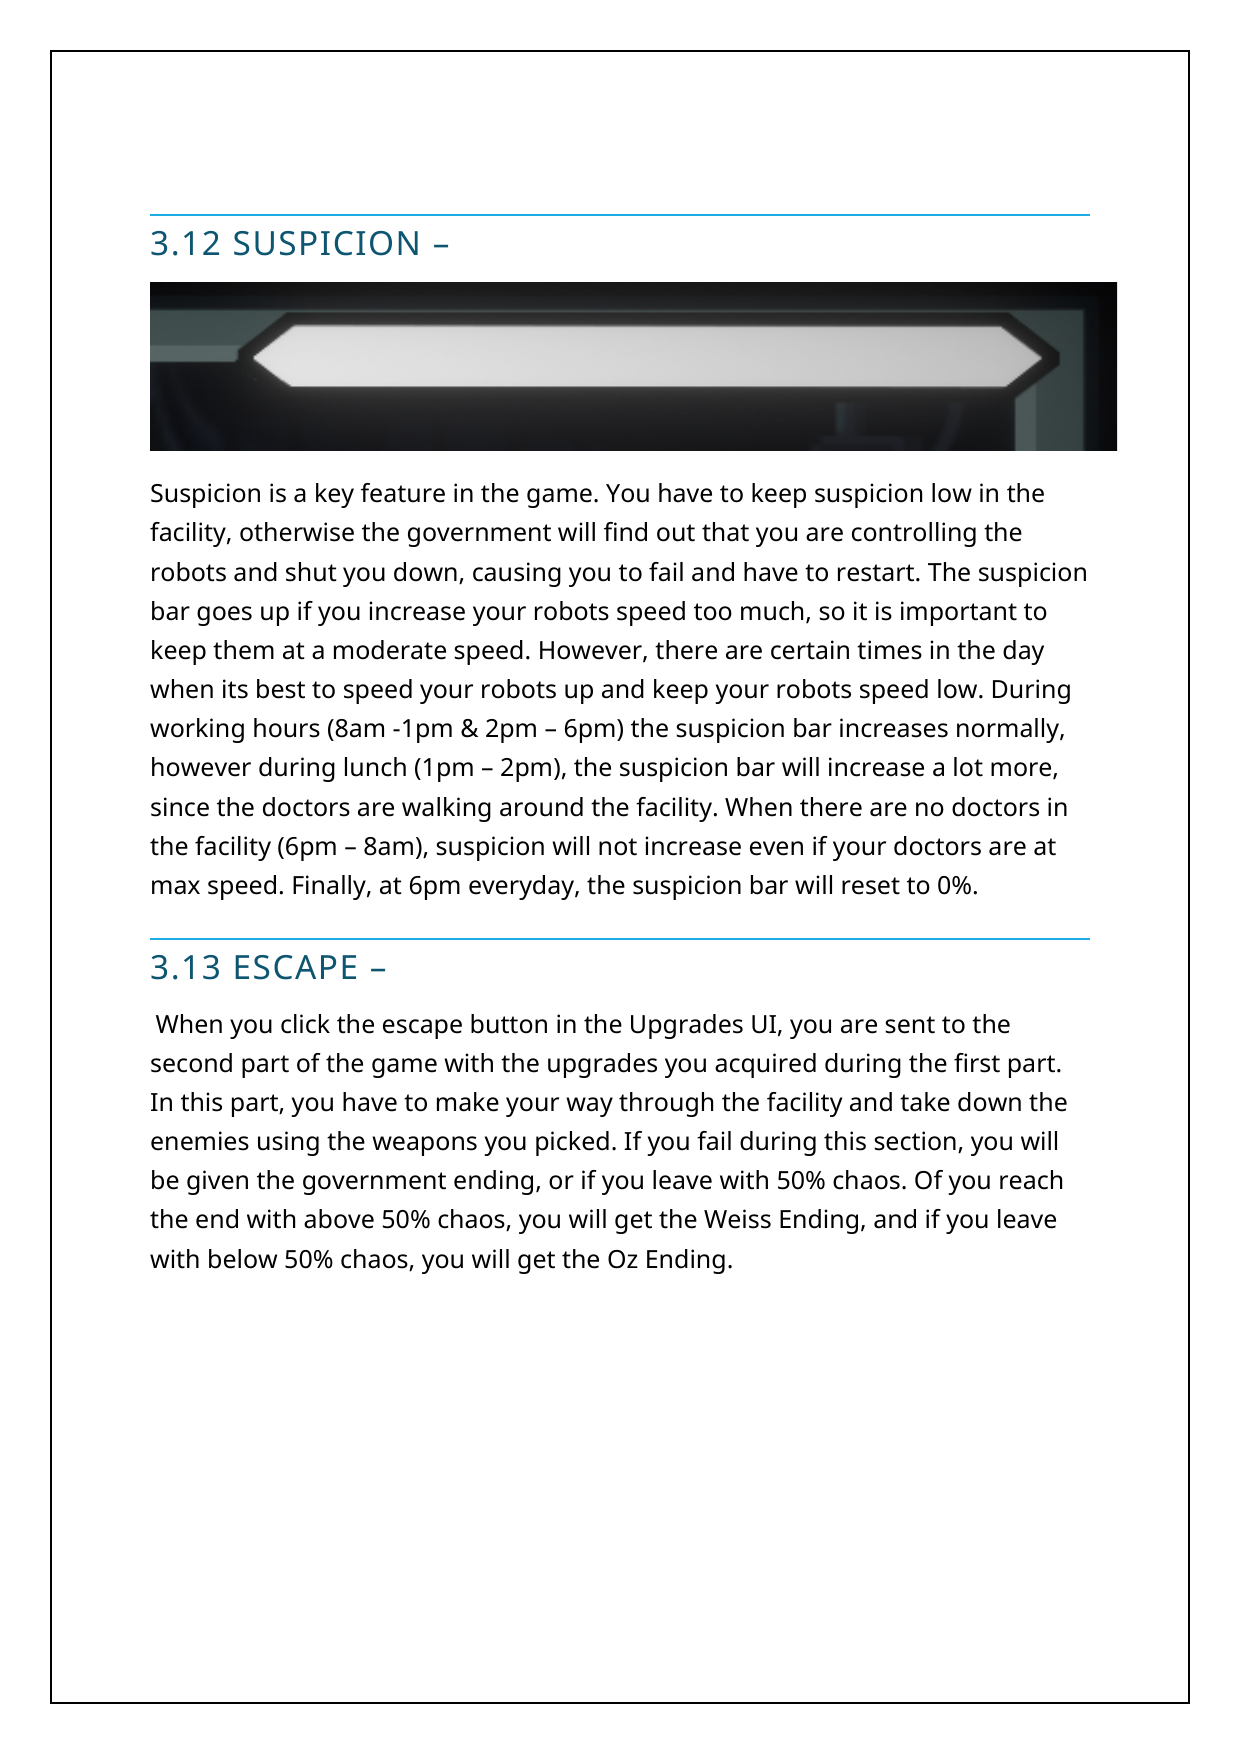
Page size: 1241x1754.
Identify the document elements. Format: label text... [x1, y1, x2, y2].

text When you click the escape button in the Upgrades UI, you are sent to the second part of the game with the upgrades you acquired during the first part. In this part, you have to make your way through the facility and take down the enemies using the weapons you picked. If you fail during this section, you will be given the government ending, or if you leave with 50% chaos. Of you reach the end with above 50% chaos, you will get the Weiss Ending, and if you leave with below 50% chaos, you will get the Oz Ending. [150, 1006, 1090, 1275]
subtitle 3.12 Suspicion – [150, 216, 1090, 265]
picture [150, 282, 1118, 451]
subtitle 3.13 Escape – [150, 940, 1090, 989]
text Suspicion is a key feature in the game. You have to keep suspicion low in the facility, otherwise the government will find out that you are controlling the robots and shut you down, causing you to fail and have to restart. The suspicion bar goes up if you increase your robots speed too much, so it is important to keep them at a moderate speed. However, there are certain times in the day when its best to speed your robots up and keep your robots speed low. During working hours (8am -1pm & 2pm – 6pm) the suspicion bar increases normally, however during lunch (1pm – 2pm), the suspicion bar will increase a lot more, since the doctors are walking around the facility. When there are no doctors in the facility (6pm – 8am), suspicion will not increase even if your doctors are at max speed. Finally, at 6pm everyday, the suspicion bar will reset to 0%. [150, 476, 1090, 902]
